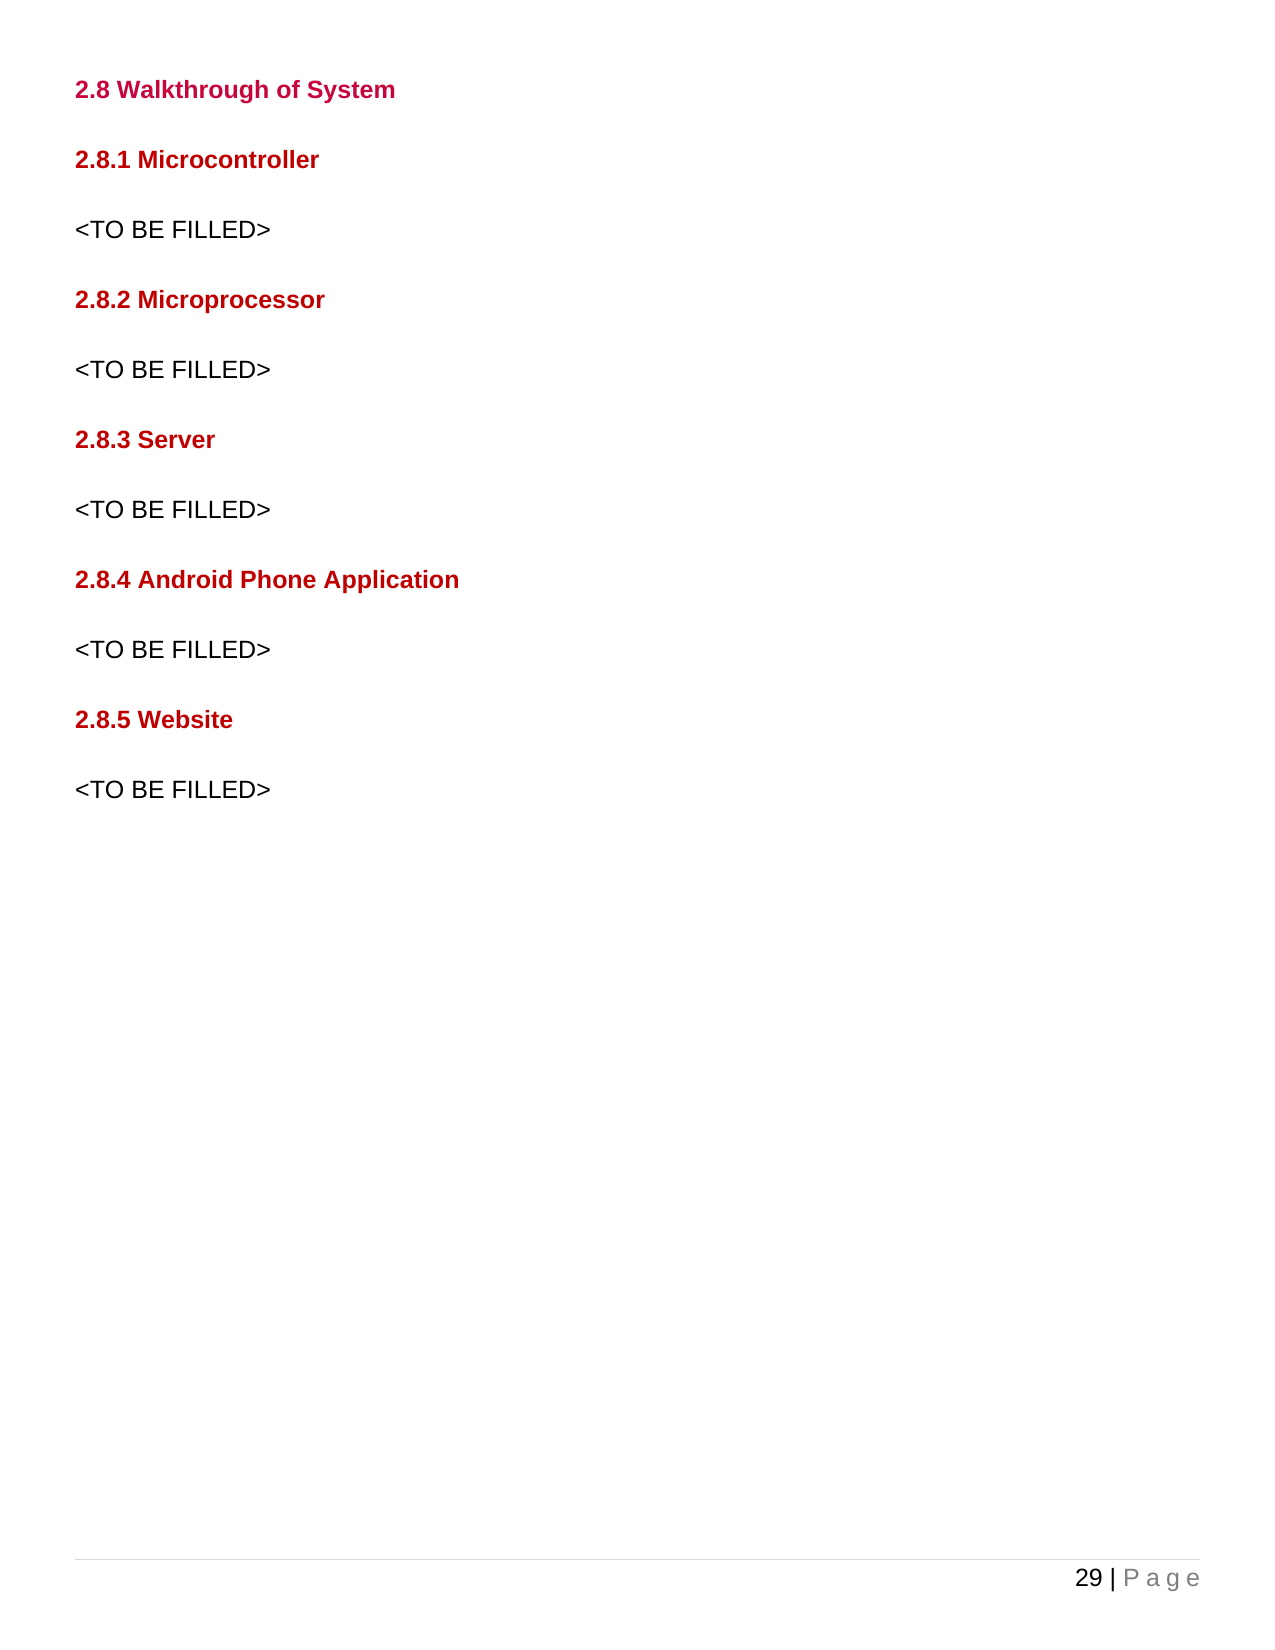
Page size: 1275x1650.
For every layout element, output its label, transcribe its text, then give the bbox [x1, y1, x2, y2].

subtitle 2.8.5 Website [75, 705, 1200, 734]
text <TO BE FILLED> [75, 635, 1200, 664]
text <TO BE FILLED> [75, 775, 1200, 804]
text <TO BE FILLED> [75, 495, 1200, 524]
text <TO BE FILLED> [75, 215, 1200, 244]
subtitle 2.8.1 Microcontroller [75, 145, 1200, 174]
subtitle 2.8.2 Microprocessor [75, 285, 1200, 314]
subtitle 2.8.4 Android Phone Application [75, 565, 1200, 594]
text <TO BE FILLED> [75, 355, 1200, 384]
subtitle 2.8 Walkthrough of System [75, 75, 1200, 104]
subtitle 2.8.3 Server [75, 425, 1200, 454]
